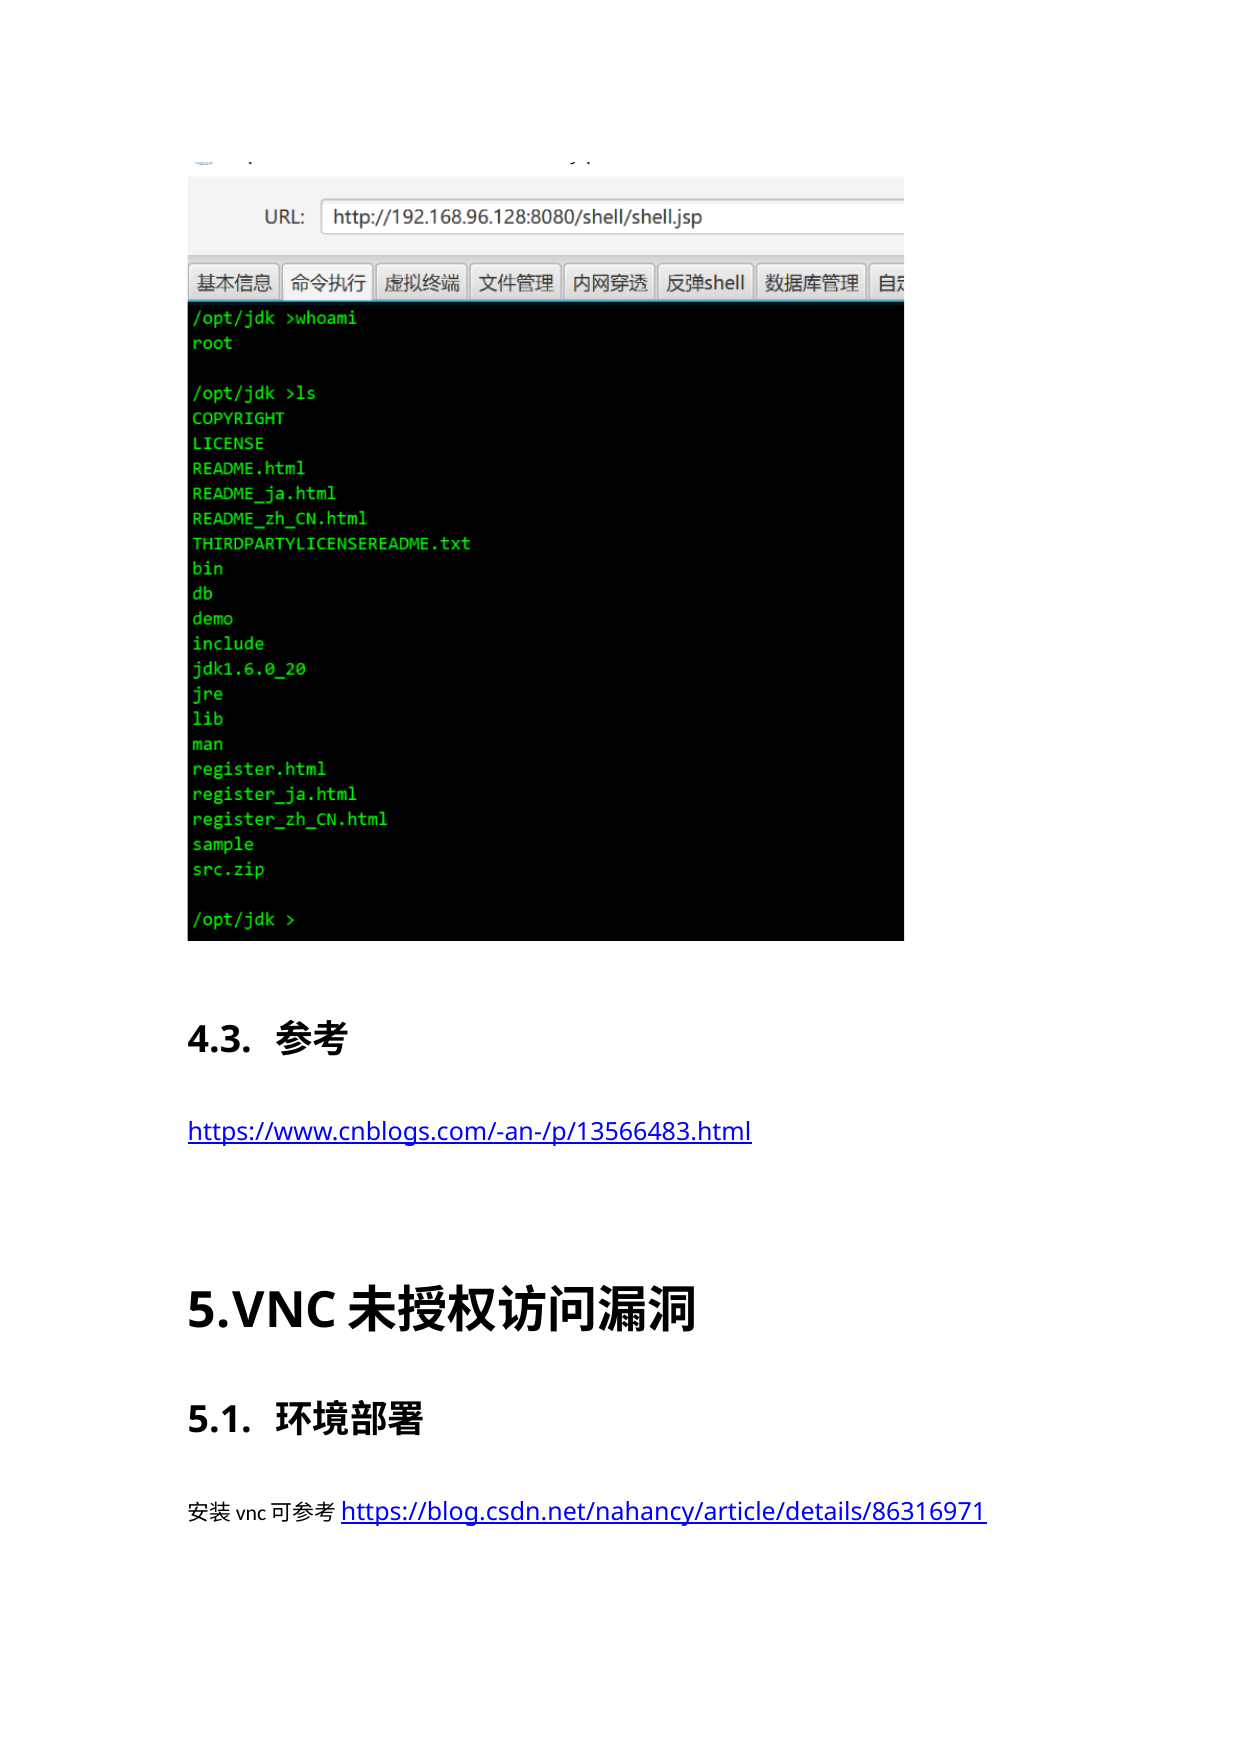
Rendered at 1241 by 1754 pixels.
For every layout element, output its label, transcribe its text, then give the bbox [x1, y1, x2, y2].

subtitle VNC未授权访问漏洞 [187, 1257, 1053, 1354]
text https://www.cnblogs.com/-an-/p/13566483.html [187, 1098, 1053, 1163]
picture [187, 303, 905, 941]
text 安装vnc可参考https://blog.csdn.net/nahancy/article/details/86316971 [187, 1478, 1053, 1543]
subtitle 环境部署 [187, 1384, 1053, 1449]
picture [187, 162, 905, 300]
subtitle 参考 [187, 1004, 1053, 1069]
